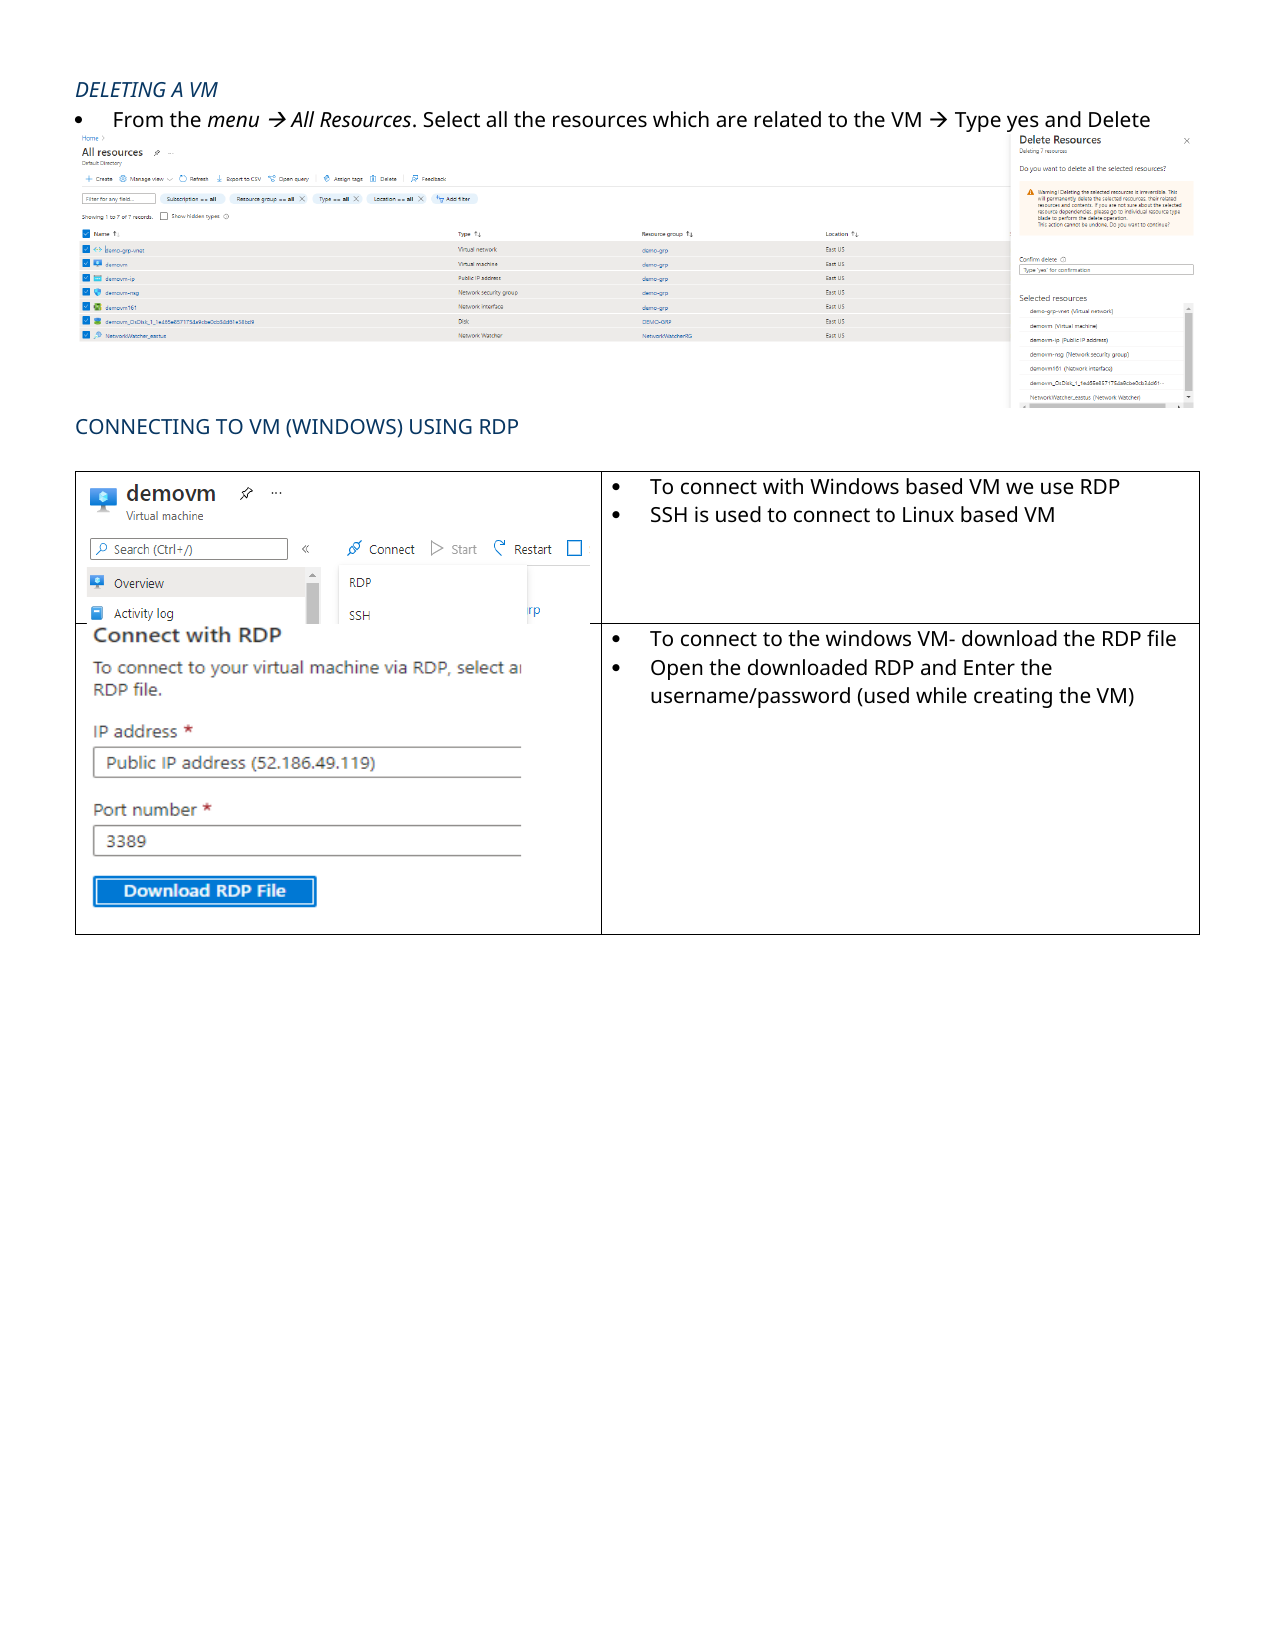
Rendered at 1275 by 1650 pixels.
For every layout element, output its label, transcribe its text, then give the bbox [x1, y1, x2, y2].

picture [75, 134, 1200, 408]
subtitle CONNECTING TO VM (WINDOWS) USING RDP [75, 412, 1200, 441]
list From the menu All Resources. Select all the resources which are related to the VM Type yes and Delete [75, 106, 1200, 134]
table_cell [76, 624, 601, 933]
subtitle DELETING A VM [75, 75, 1200, 103]
picture [86, 472, 590, 923]
table_cell To connect to the windows VM- download the RDP file Open the downloaded RDP and Enter the username/password (used while creating the VM) [602, 624, 1199, 933]
table_header To connect with Windows based VM we use RDP SSH is used to connect to Linux based VM [602, 472, 1199, 623]
table_header [590, 472, 601, 623]
table_header [76, 472, 86, 623]
